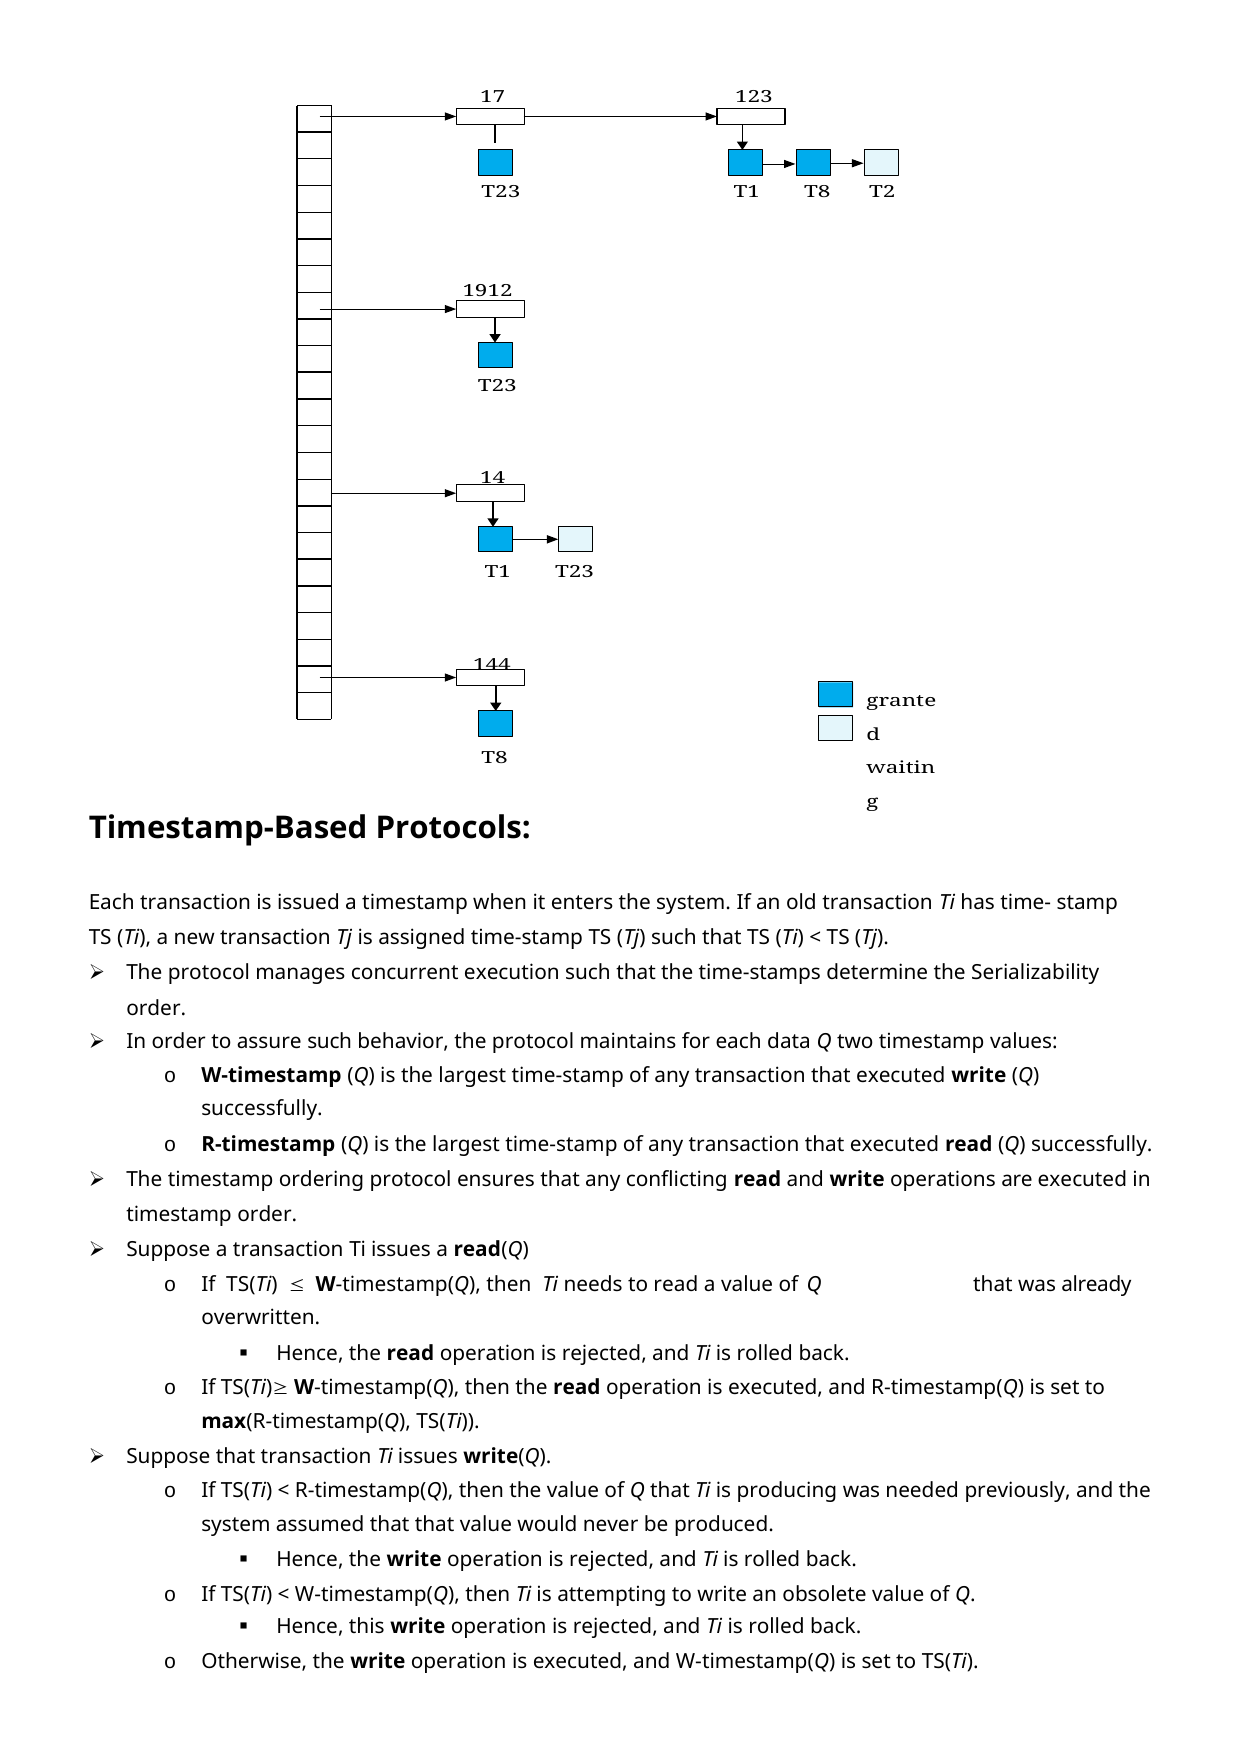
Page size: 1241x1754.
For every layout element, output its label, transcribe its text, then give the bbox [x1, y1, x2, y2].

list Suppose a transaction Ti issues a read(Q) [88, 1234, 1192, 1263]
text T23 T1 T8 T2 [481, 180, 1192, 203]
text T1 T23 [58, 560, 1020, 582]
list W-timestamp (Q) is the largest time-stamp of any transaction that executed write (Q) successfully. [163, 1060, 1153, 1122]
list If TS(Ti) W-timestamp(Q), then the read operation is executed, and R-timestamp(Q) is set to max(R-timestamp(Q), TS(Ti)). [163, 1372, 1152, 1434]
text T23 [178, 374, 816, 396]
list If TS(Ti) < R-timestamp(Q), then the value of Q that Ti is producing was needed previously, and the system assumed that that value would never be produced. [163, 1476, 1152, 1537]
list In order to assure such behavior, the protocol maintains for each data Q two timestamp values: [88, 1029, 1192, 1054]
text T8 [481, 746, 596, 769]
list If TS(Ti) < W-timestamp(Q), then Ti is attempting to write an obsolete value of Q. [163, 1579, 1192, 1607]
text 144 [473, 653, 596, 675]
picture [819, 682, 854, 708]
text 1912 [178, 278, 796, 301]
list The protocol manages concurrent execution such that the time-stamps determine the Serializability order. [88, 957, 1152, 1022]
list Hence, this write operation is rejected, and Ti is rolled back. [238, 1611, 1192, 1640]
text 14 [178, 466, 806, 489]
list R-timestamp (Q) is the largest time-stamp of any transaction that executed read (Q) successfully. [163, 1129, 1153, 1157]
list Suppose that transaction Ti issues write(Q). [88, 1441, 1192, 1469]
text 17 123 [480, 84, 1192, 107]
text granted waiting [866, 689, 946, 812]
list The timestamp ordering protocol ensures that any conflicting read and write operations are executed in timestamp order. [88, 1164, 1152, 1228]
text Each transaction is issued a timestamp when it enters the system. If an old transaction Ti has time- stamp TS (Ti), a new transaction Tj is assigned time-stamp TS (Tj) such that TS (Ti) < TS (Tj). [88, 887, 1141, 951]
list Otherwise, the write operation is executed, and W-timestamp(Q) is set to TS(Ti). [163, 1647, 1192, 1675]
subtitle Timestamp-Based Protocols: [88, 805, 596, 848]
list If TS(Ti)  W-timestamp(Q), then Ti needs to read a value of Q that was already overwritten. [163, 1269, 1153, 1331]
list Hence, the write operation is rejected, and Ti is rolled back. [238, 1544, 1192, 1572]
list Hence, the read operation is rejected, and Ti is rolled back. [238, 1338, 1192, 1366]
